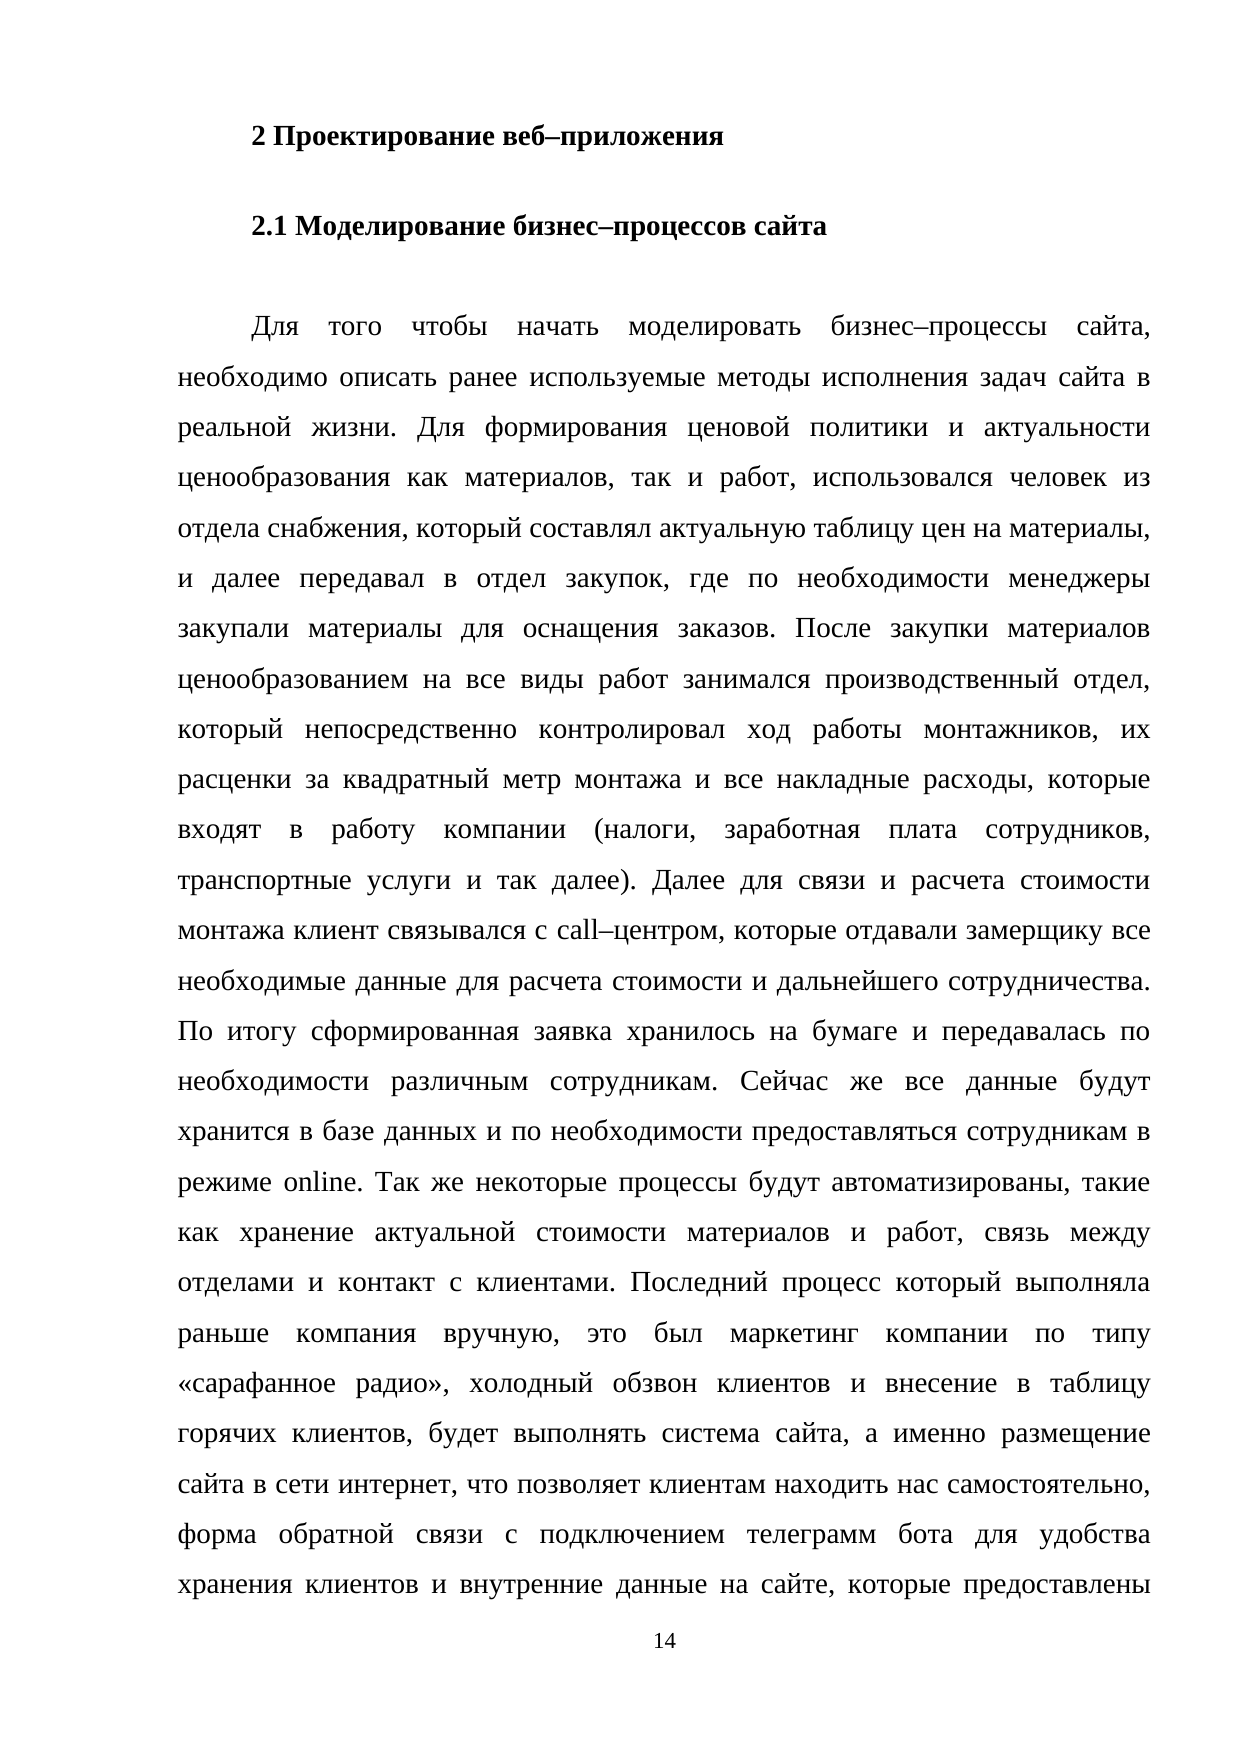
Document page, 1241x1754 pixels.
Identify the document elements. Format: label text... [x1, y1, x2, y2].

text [177, 308, 1152, 1600]
text 2.1 Моделирование бизнес–процессов сайта [177, 208, 1152, 241]
text 2 Проектирование веб–приложения [177, 118, 1152, 152]
